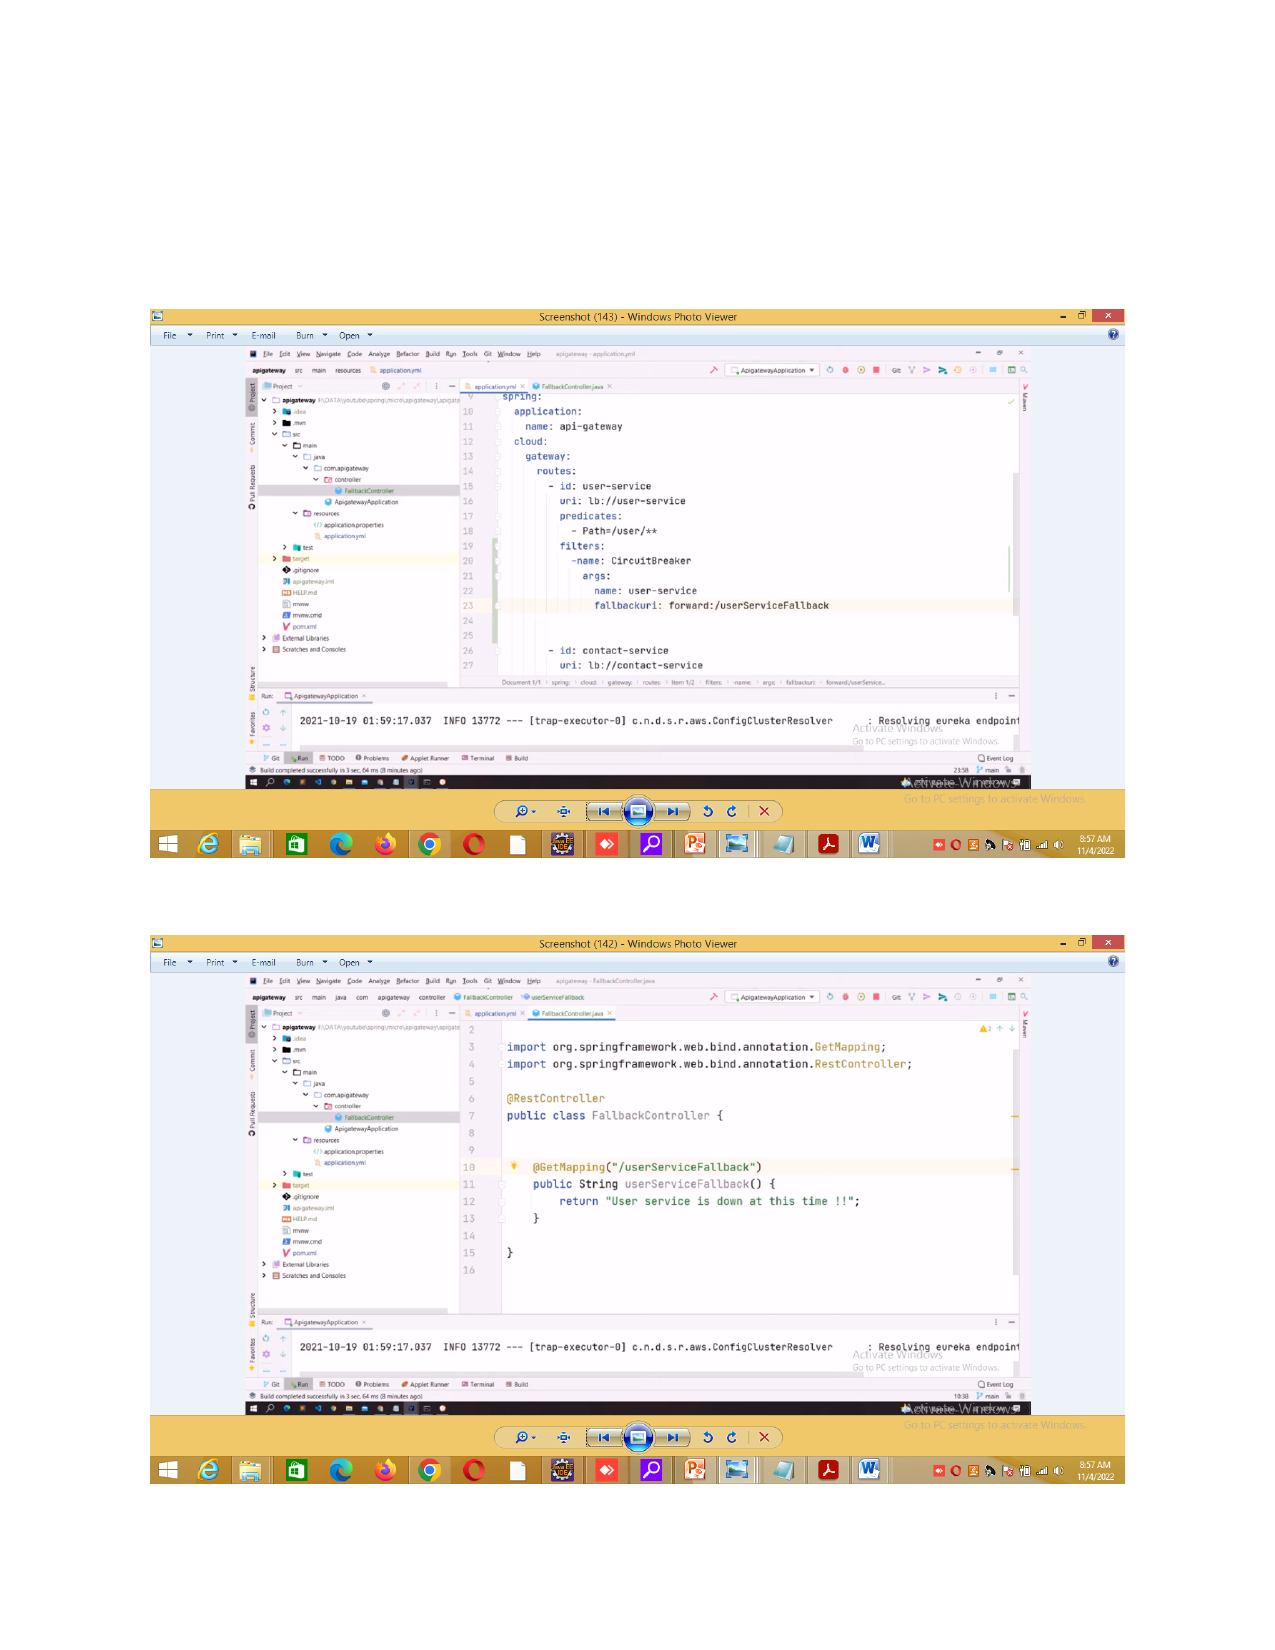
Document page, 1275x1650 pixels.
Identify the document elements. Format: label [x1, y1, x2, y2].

picture [150, 309, 1125, 858]
picture [150, 935, 1125, 1484]
